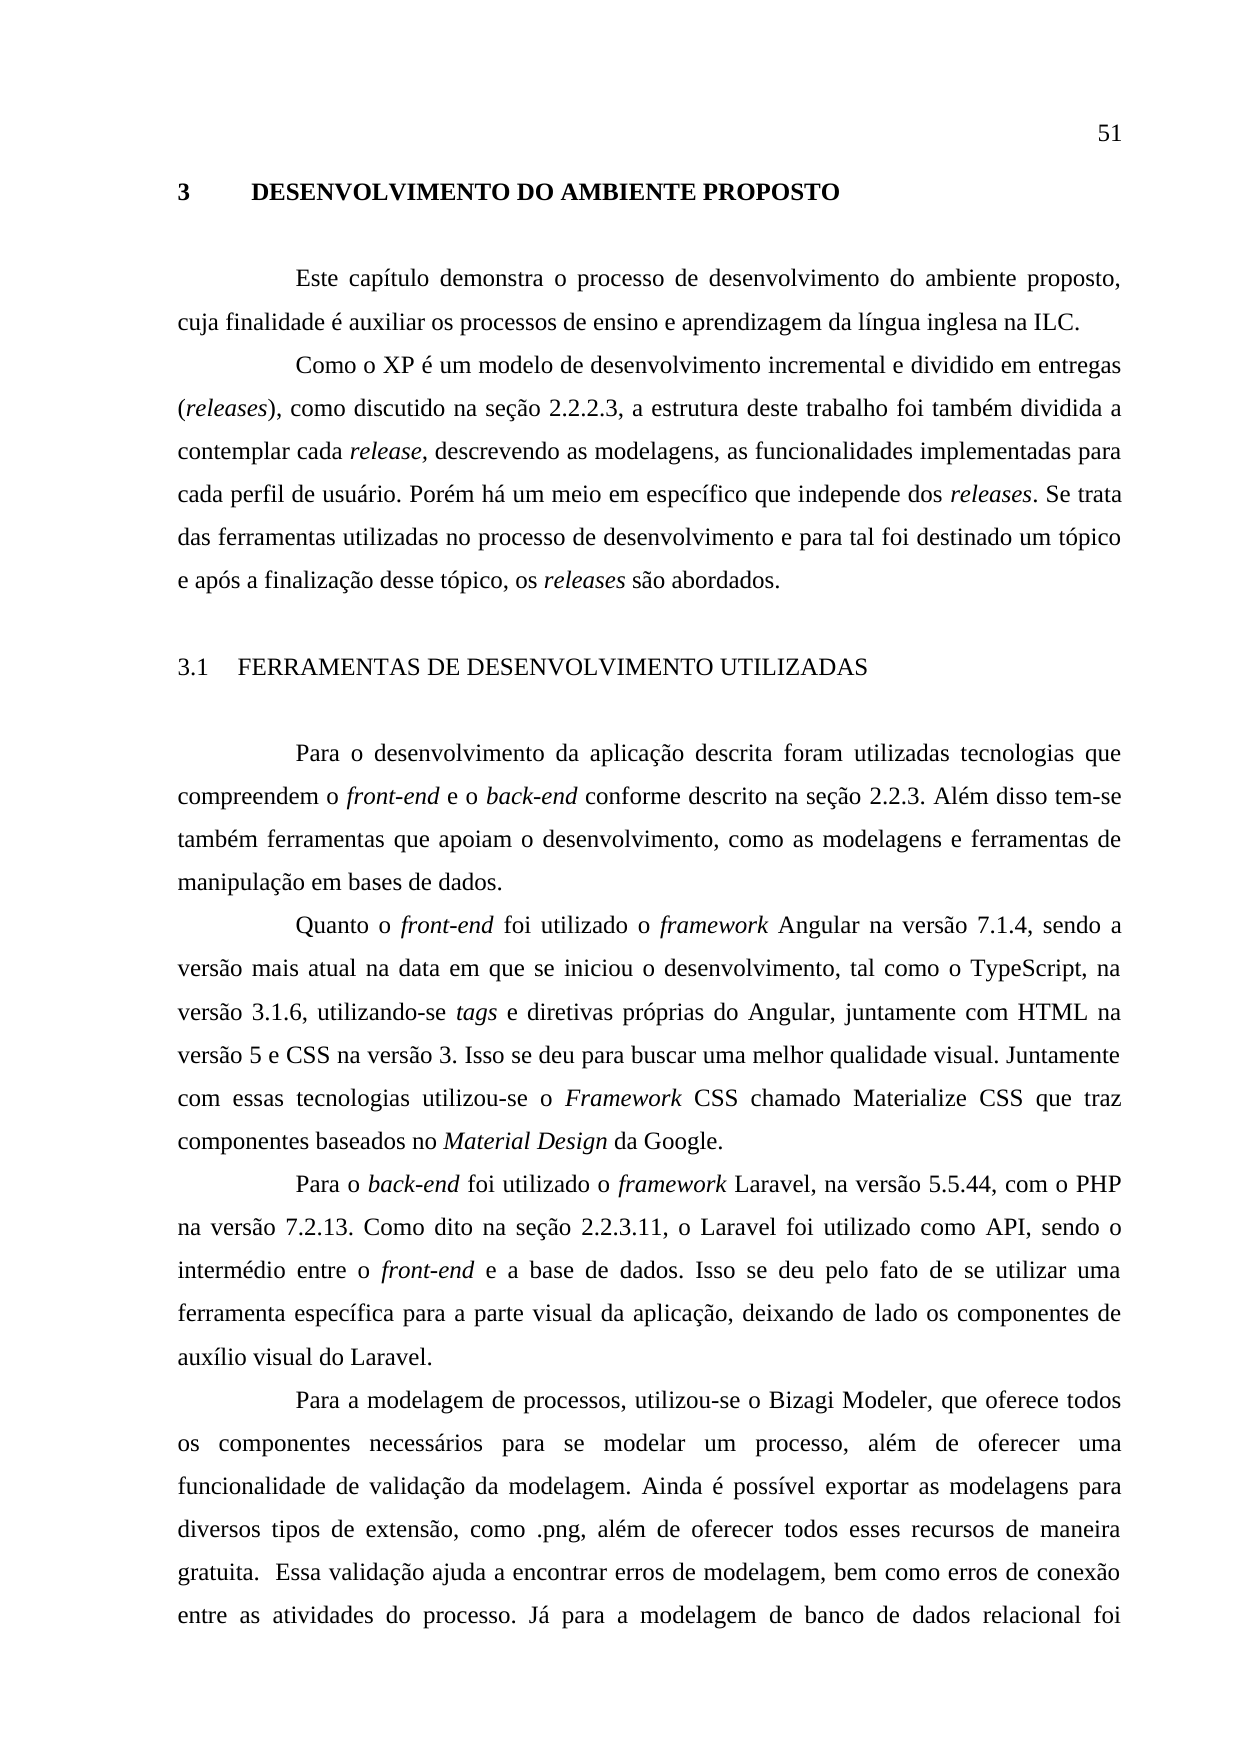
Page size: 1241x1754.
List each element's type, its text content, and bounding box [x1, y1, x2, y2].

text Como o XP é um modelo de desenvolvimento incremental e dividido em entregas (releases), como discutido na seção 2.2.2.3, a estrutura deste trabalho foi também dividida a contemplar cada release, descrevendo as modelagens, as funcionalidades implementadas para cada perfil de usuário. Porém há um meio em específico que independe dos releases. Se trata das ferramentas utilizadas no processo de desenvolvimento e para tal foi destinado um tópico e após a finalização desse tópico, os releases são abordados. [177, 350, 1122, 594]
subtitle desenvolvimento do ambiente proposto [177, 177, 1122, 206]
text Para o desenvolvimento da aplicação descrita foram utilizadas tecnologias que compreendem o front-end e o back-end conforme descrito na seção 2.2.3. Além disso tem-se também ferramentas que apoiam o desenvolvimento, como as modelagens e ferramentas de manipulação em bases de dados. [177, 738, 1122, 896]
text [177, 1385, 1122, 1629]
subtitle Ferramentas de desenvolvimento utilizadas [177, 652, 1122, 680]
text Para o back-end foi utilizado o framework Laravel, na versão 5.5.44, com o PHP na versão 7.2.13. Como dito na seção 2.2.3.11, o Laravel foi utilizado como API, sendo o intermédio entre o front-end e a base de dados. Isso se deu pelo fato de se utilizar uma ferramenta específica para a parte visual da aplicação, deixando de lado os componentes de auxílio visual do Laravel. [177, 1169, 1122, 1370]
text Este capítulo demonstra o processo de desenvolvimento do ambiente proposto, cuja finalidade é auxiliar os processos de ensino e aprendizagem da língua inglesa na ILC. [177, 263, 1122, 335]
text Quanto o front-end foi utilizado o framework Angular na versão 7.1.4, sendo a versão mais atual na data em que se iniciou o desenvolvimento, tal como o TypeScript, na versão 3.1.6, utilizando-se tags e diretivas próprias do Angular, juntamente com HTML na versão 5 e CSS na versão 3. Isso se deu para buscar uma melhor qualidade visual. Juntamente com essas tecnologias utilizou-se o Framework CSS chamado Materialize CSS que traz componentes baseados no Material Design da Google. [177, 910, 1122, 1155]
